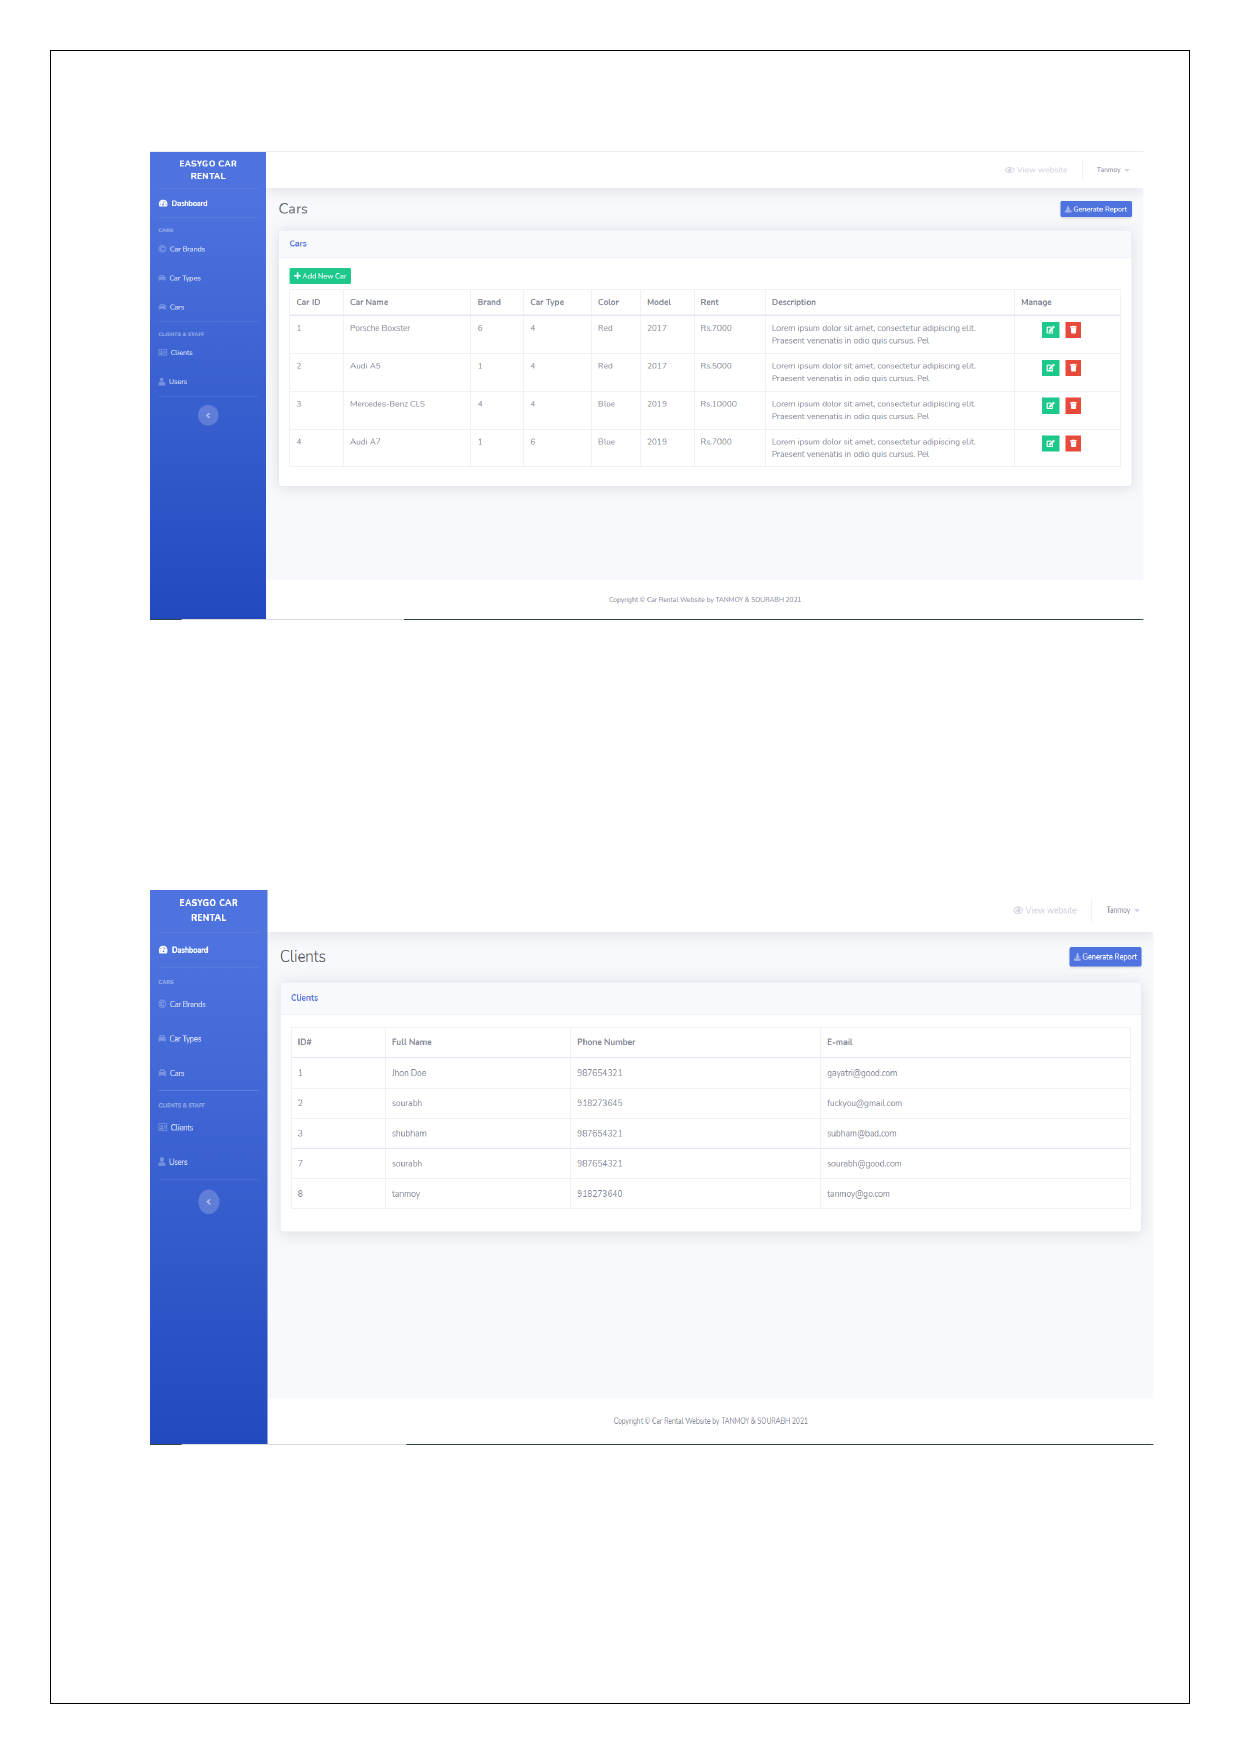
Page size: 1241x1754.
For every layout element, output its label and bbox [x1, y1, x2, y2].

picture [150, 150, 1144, 620]
picture [150, 890, 1154, 1445]
